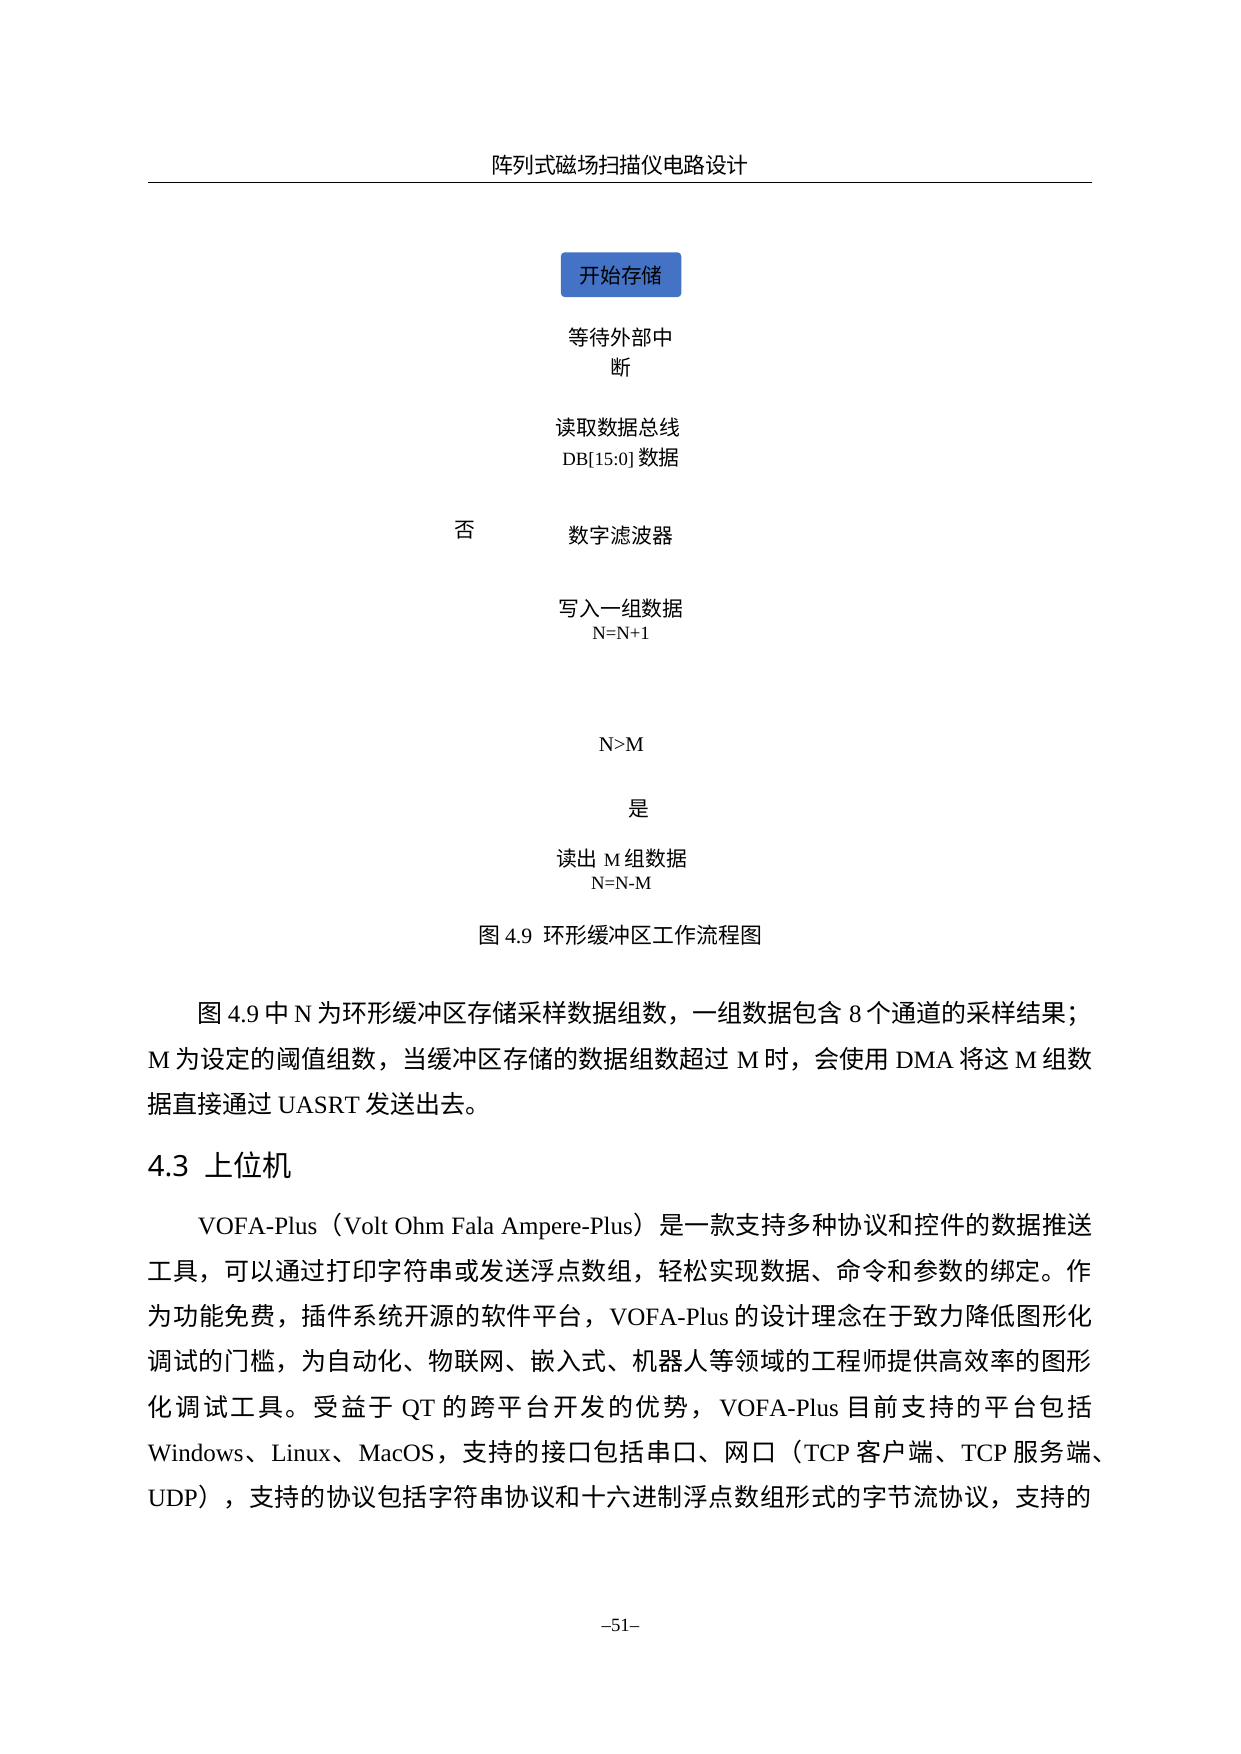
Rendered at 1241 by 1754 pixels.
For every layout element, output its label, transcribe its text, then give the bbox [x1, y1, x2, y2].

subtitle 4.3 上位机 [148, 1142, 1092, 1185]
text 图4.9 环形缓冲区工作流程图 [148, 918, 1092, 950]
text 图4.9中N为环形缓冲区存储采样数据组数，一组数据包含8个通道的采样结果；M为设定的阈值组数，当缓冲区存储的数据组数超过M时，会使用DMA将这M组数据直接通过UASRT发送出去。 [148, 994, 1092, 1121]
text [148, 1206, 1092, 1514]
